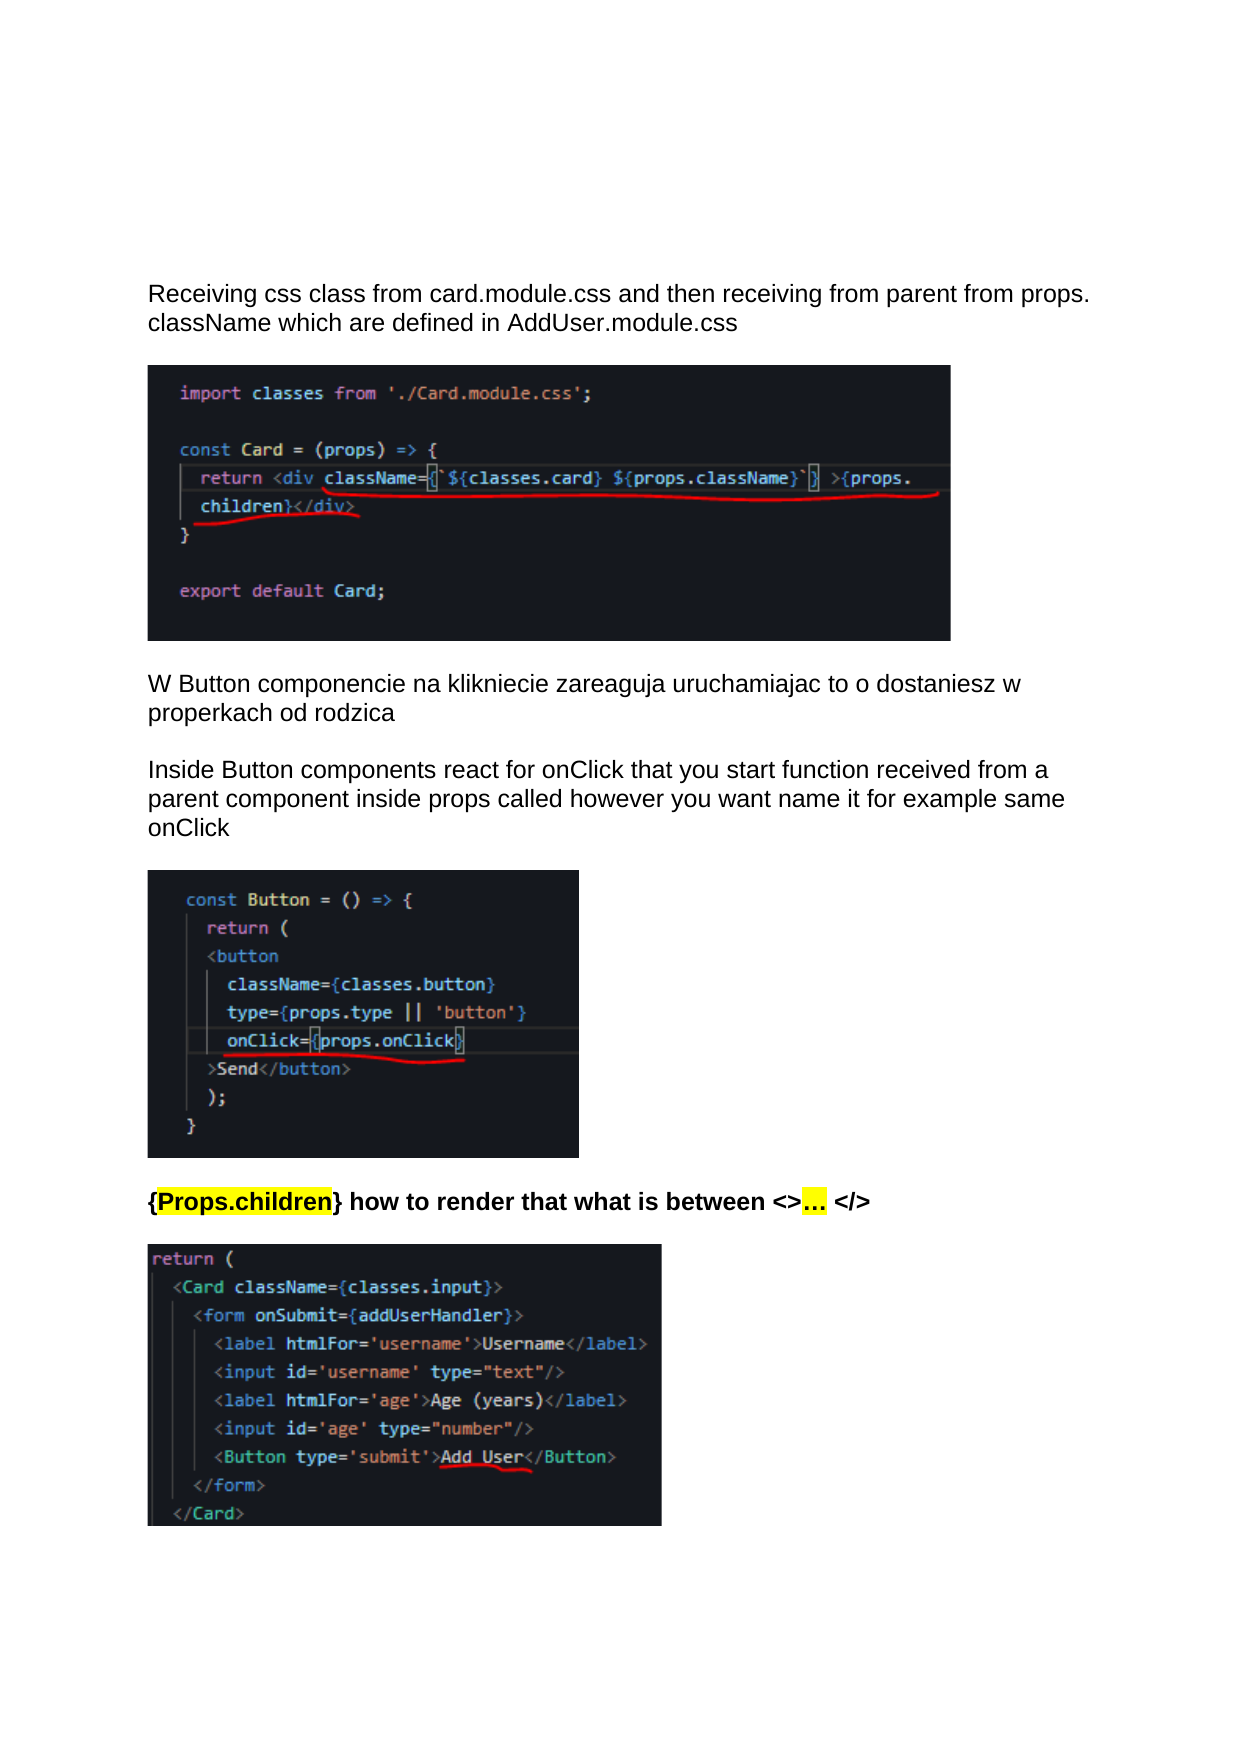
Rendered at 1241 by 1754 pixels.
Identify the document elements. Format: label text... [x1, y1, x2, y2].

text W Button componencie na klikniecie zareaguja uruchamiajac to o dostaniesz w properkach od rodzica [148, 669, 1093, 727]
picture [147, 1244, 662, 1526]
picture [147, 870, 579, 1158]
text {Props.children} how to render that what is between <>… </> [332, 1187, 802, 1215]
text Inside Button components react for onClick that you start function received from a parent component inside props called however you want name it for example same onClick [148, 755, 1093, 842]
text Receiving css class from card.module.css and then receiving from parent from props. className which are defined in AddUser.module.css [148, 279, 1093, 337]
text {Props.children} how to render that what is between <>… </> [827, 1187, 1093, 1215]
picture [147, 365, 951, 641]
